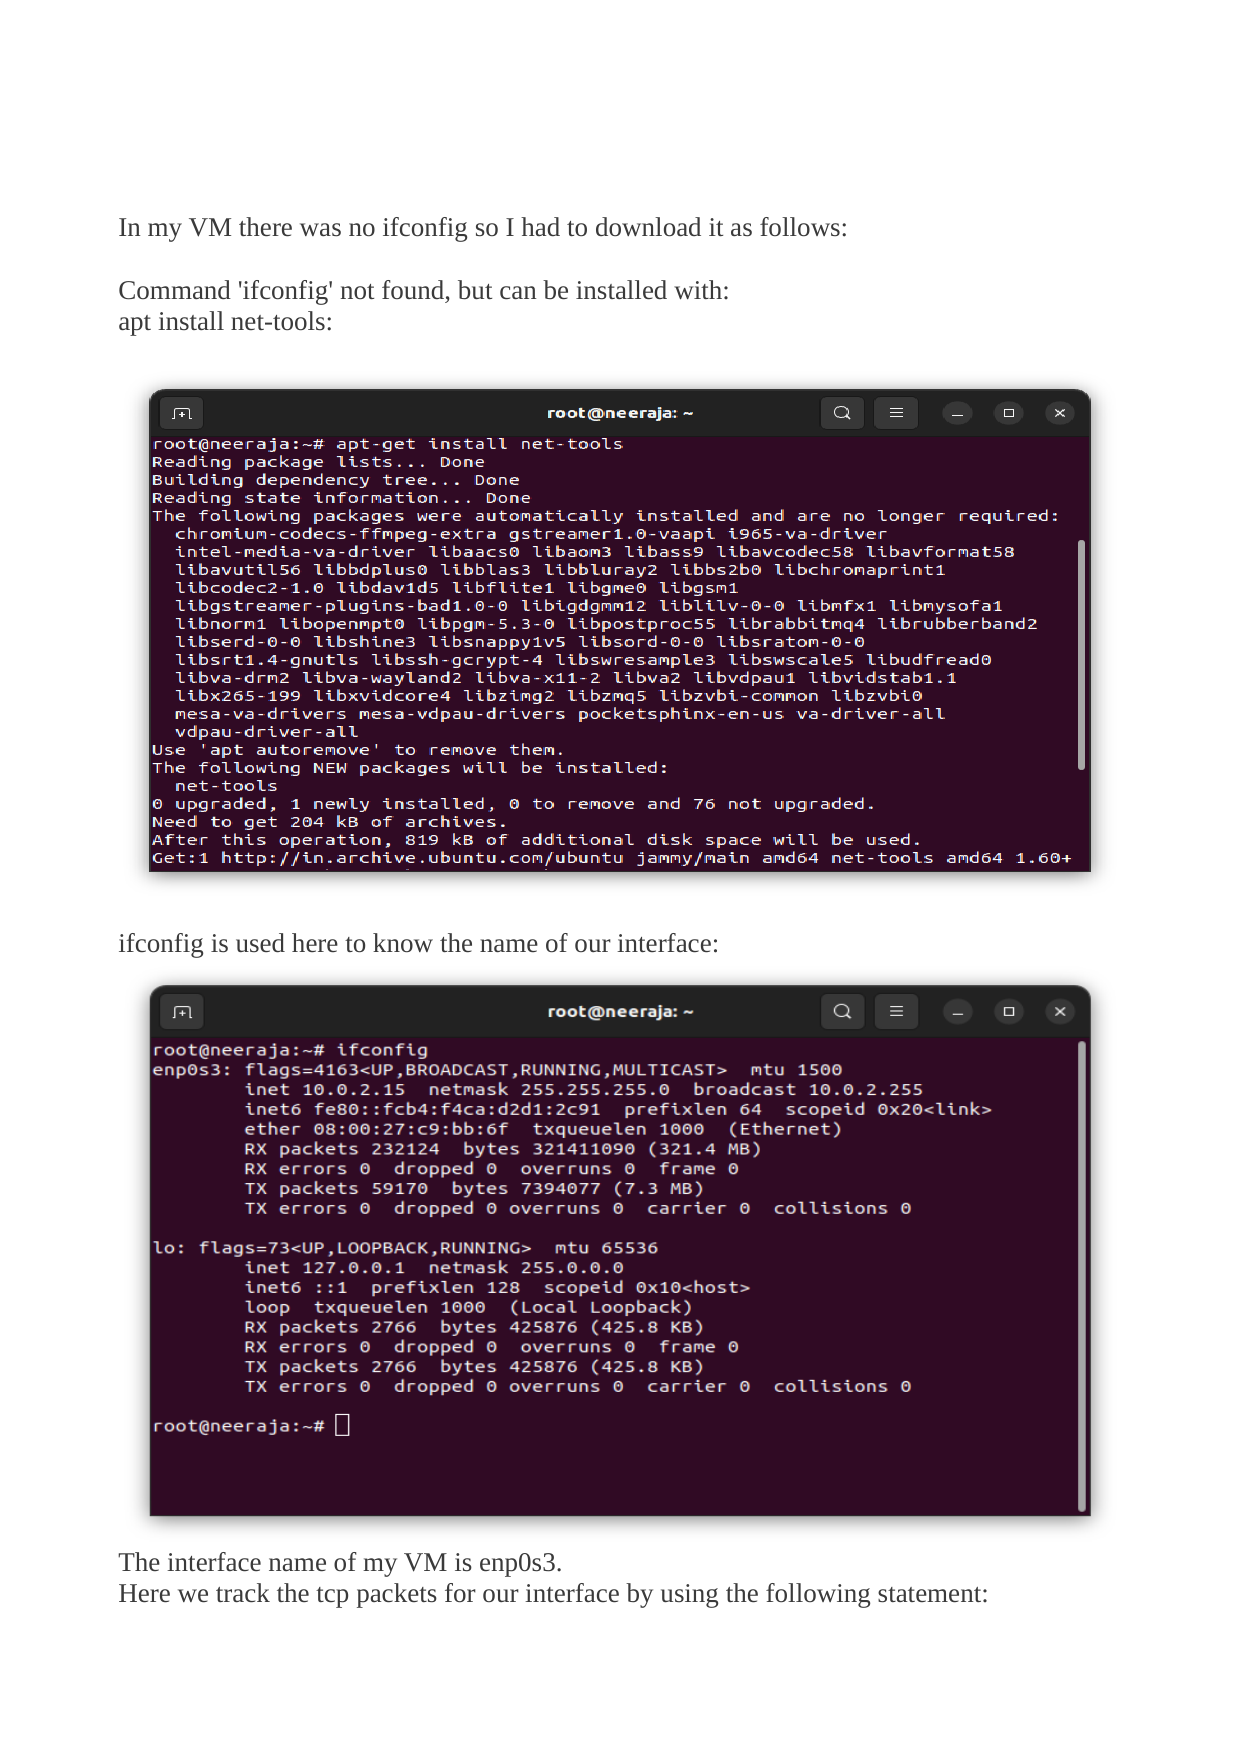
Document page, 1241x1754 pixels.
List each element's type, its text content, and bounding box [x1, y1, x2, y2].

text Here we track the tcp packets for our interface by using the following statement: [118, 1577, 1122, 1609]
text The interface name of my VM is enp0s3. [118, 1547, 1122, 1577]
text In my VM there was no ifconfig so I had to download it as follows: [118, 212, 1122, 243]
picture [118, 367, 1123, 899]
text ifconfig is used here to know the name of our interface: [118, 927, 1122, 958]
text Command 'ifconfig' not found, but can be installed with: [118, 274, 1122, 305]
text apt install net-tools: [118, 305, 1122, 336]
picture [118, 961, 1123, 1547]
